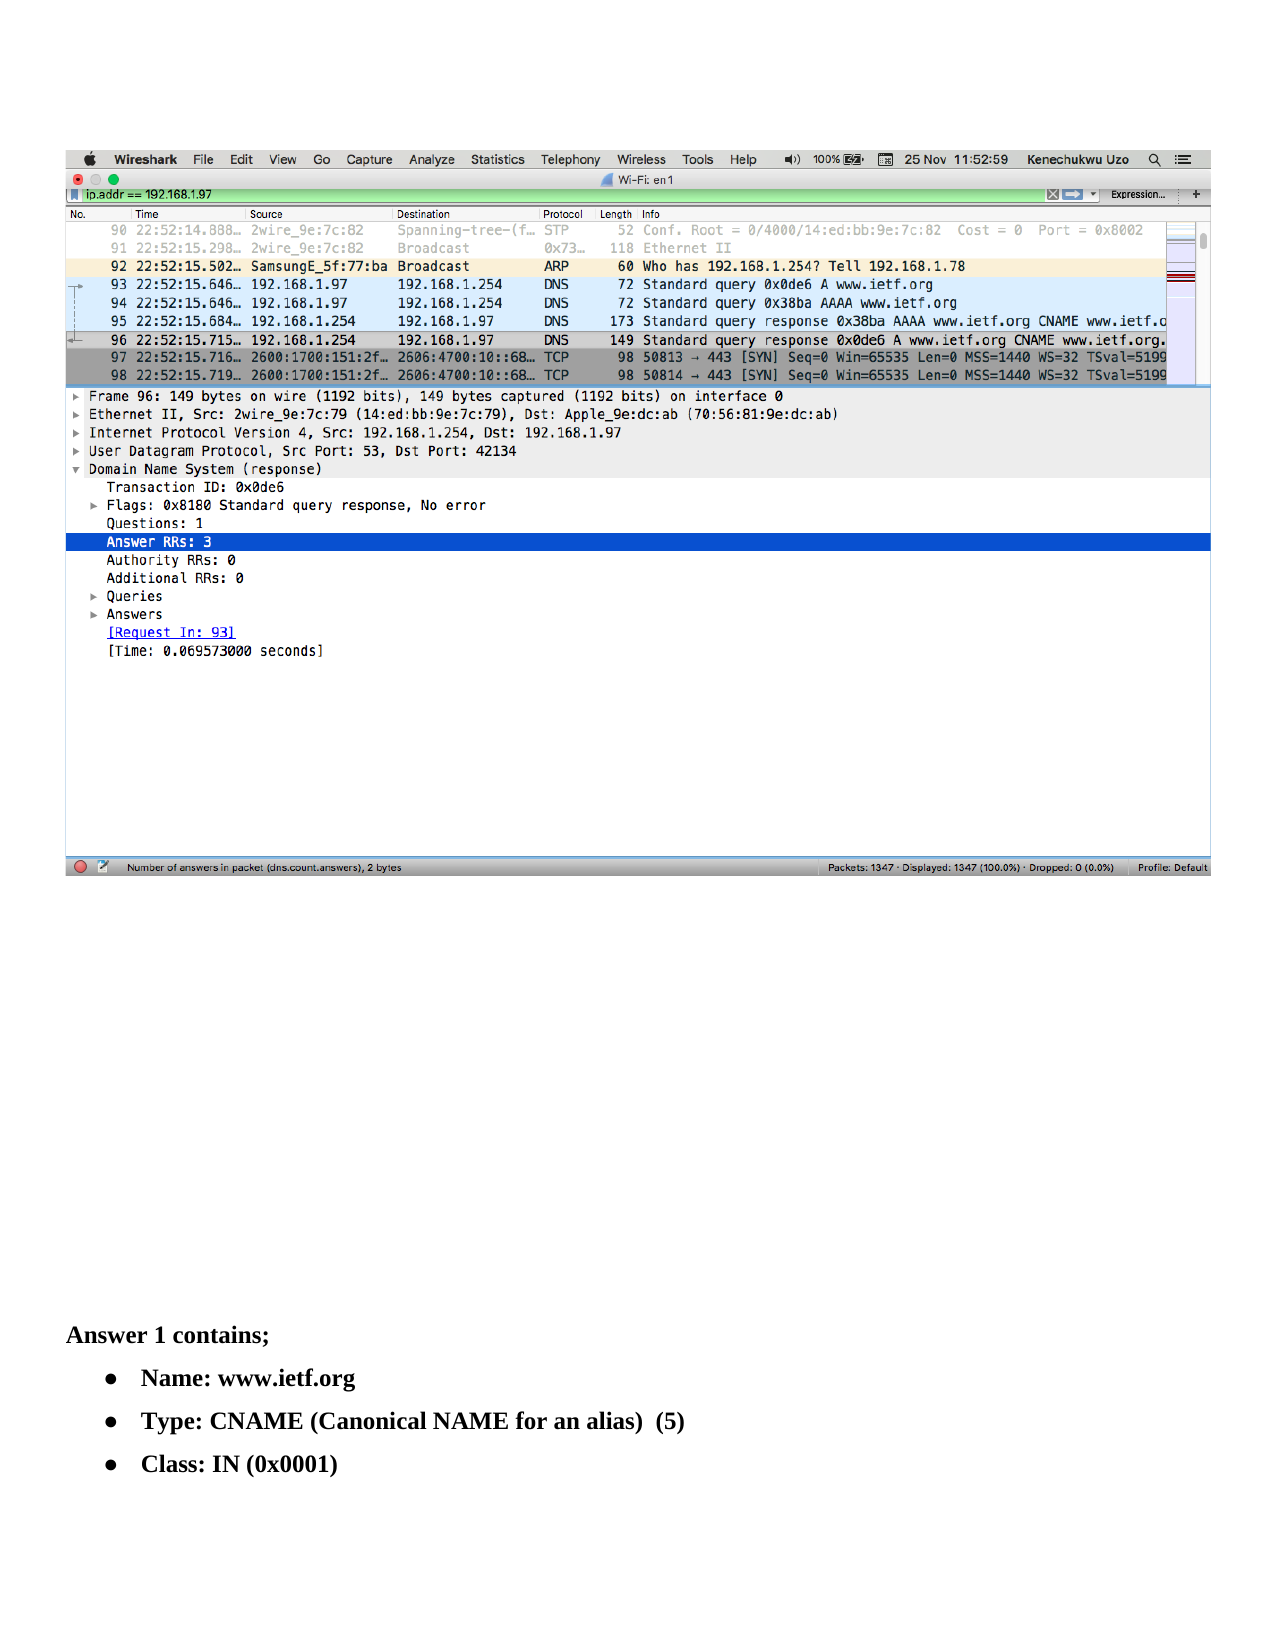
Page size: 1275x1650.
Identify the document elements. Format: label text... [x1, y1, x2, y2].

picture [65, 150, 1211, 876]
list Class: IN (0x0001) [103, 1449, 1125, 1478]
text Answer 1 contains; [66, 1320, 1125, 1349]
list Name: www.ietf.org [103, 1363, 1125, 1392]
list Type: CNAME (Canonical NAME for an alias) (5) [103, 1406, 1125, 1435]
